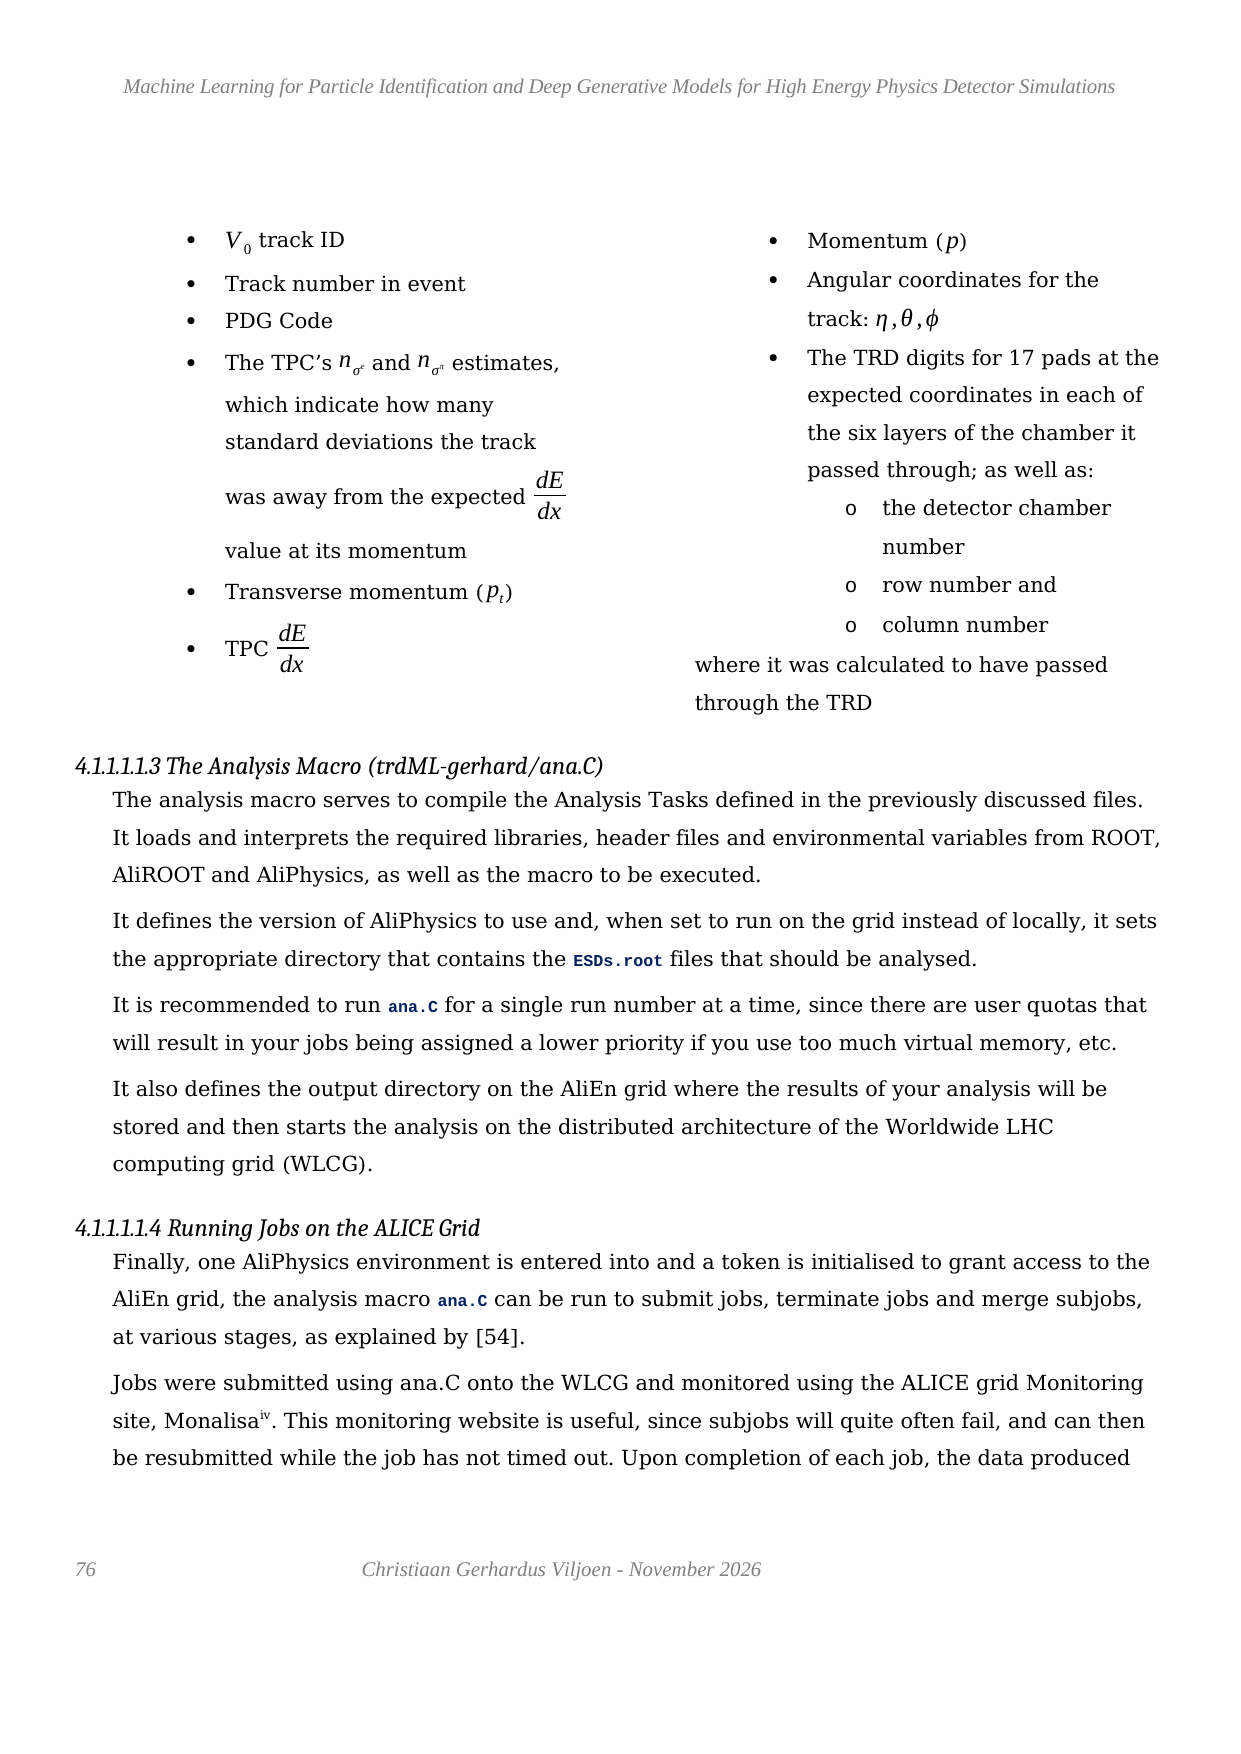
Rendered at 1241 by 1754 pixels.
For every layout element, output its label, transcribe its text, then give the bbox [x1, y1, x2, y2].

list row number and [844, 571, 1165, 598]
list Momentum () [769, 227, 1165, 254]
list Track number in event [187, 270, 583, 296]
list TPC [187, 619, 583, 678]
list where it was calculated to have passed through the TRD [694, 652, 1165, 714]
subtitle Running Jobs on the ALICE Grid [75, 1213, 1165, 1242]
list Transverse momentum () [187, 576, 583, 607]
text It is recommended to run ana.C for a single run number at a time, since there are user quotas that will result in your jobs being assigned a lower priority if you use too much virtual memory, etc. [112, 992, 1165, 1055]
list column number [844, 612, 1165, 638]
list Angular coordinates for the track: [769, 267, 1165, 332]
text It also defines the output directory on the AliEn grid where the results of your analysis will be stored and then starts the analysis on the distributed architecture of the Worldwide LHC computing grid (WLCG). [112, 1076, 1165, 1176]
text The analysis macro serves to compile the Analysis Tasks defined in the previously discussed files. It loads and interprets the required libraries, header files and environmental variables from ROOT, AliROOT and AliPhysics, as well as the macro to be executed. [112, 787, 1165, 887]
list the detector chamber number [844, 494, 1165, 559]
text Finally, one AliPhysics environment is entered into and a token is initialised to grant access to the AliEn grid, the analysis macro ana.C can be run to submit jobs, terminate jobs and merge subjobs, at various stages, as explained by . [112, 1248, 1165, 1349]
text It defines the version of AliPhysics to use and, when set to run on the grid instead of locally, it sets the appropriate directory that contains the ESDs.root files that should be analysed. [112, 908, 1165, 971]
list PDG Code [187, 308, 583, 333]
list The TPC’s and estimates, which indicate how many standard deviations the track was away from the expected value at its momentum [187, 346, 583, 563]
list The TRD digits for 17 pads at the expected coordinates in each of the six layers of the chamber it passed through; as well as: [769, 344, 1165, 482]
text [112, 1370, 1165, 1470]
subtitle The Analysis Macro (trdML-gerhard/ana.C) [75, 752, 1165, 781]
list track ID [187, 227, 583, 258]
